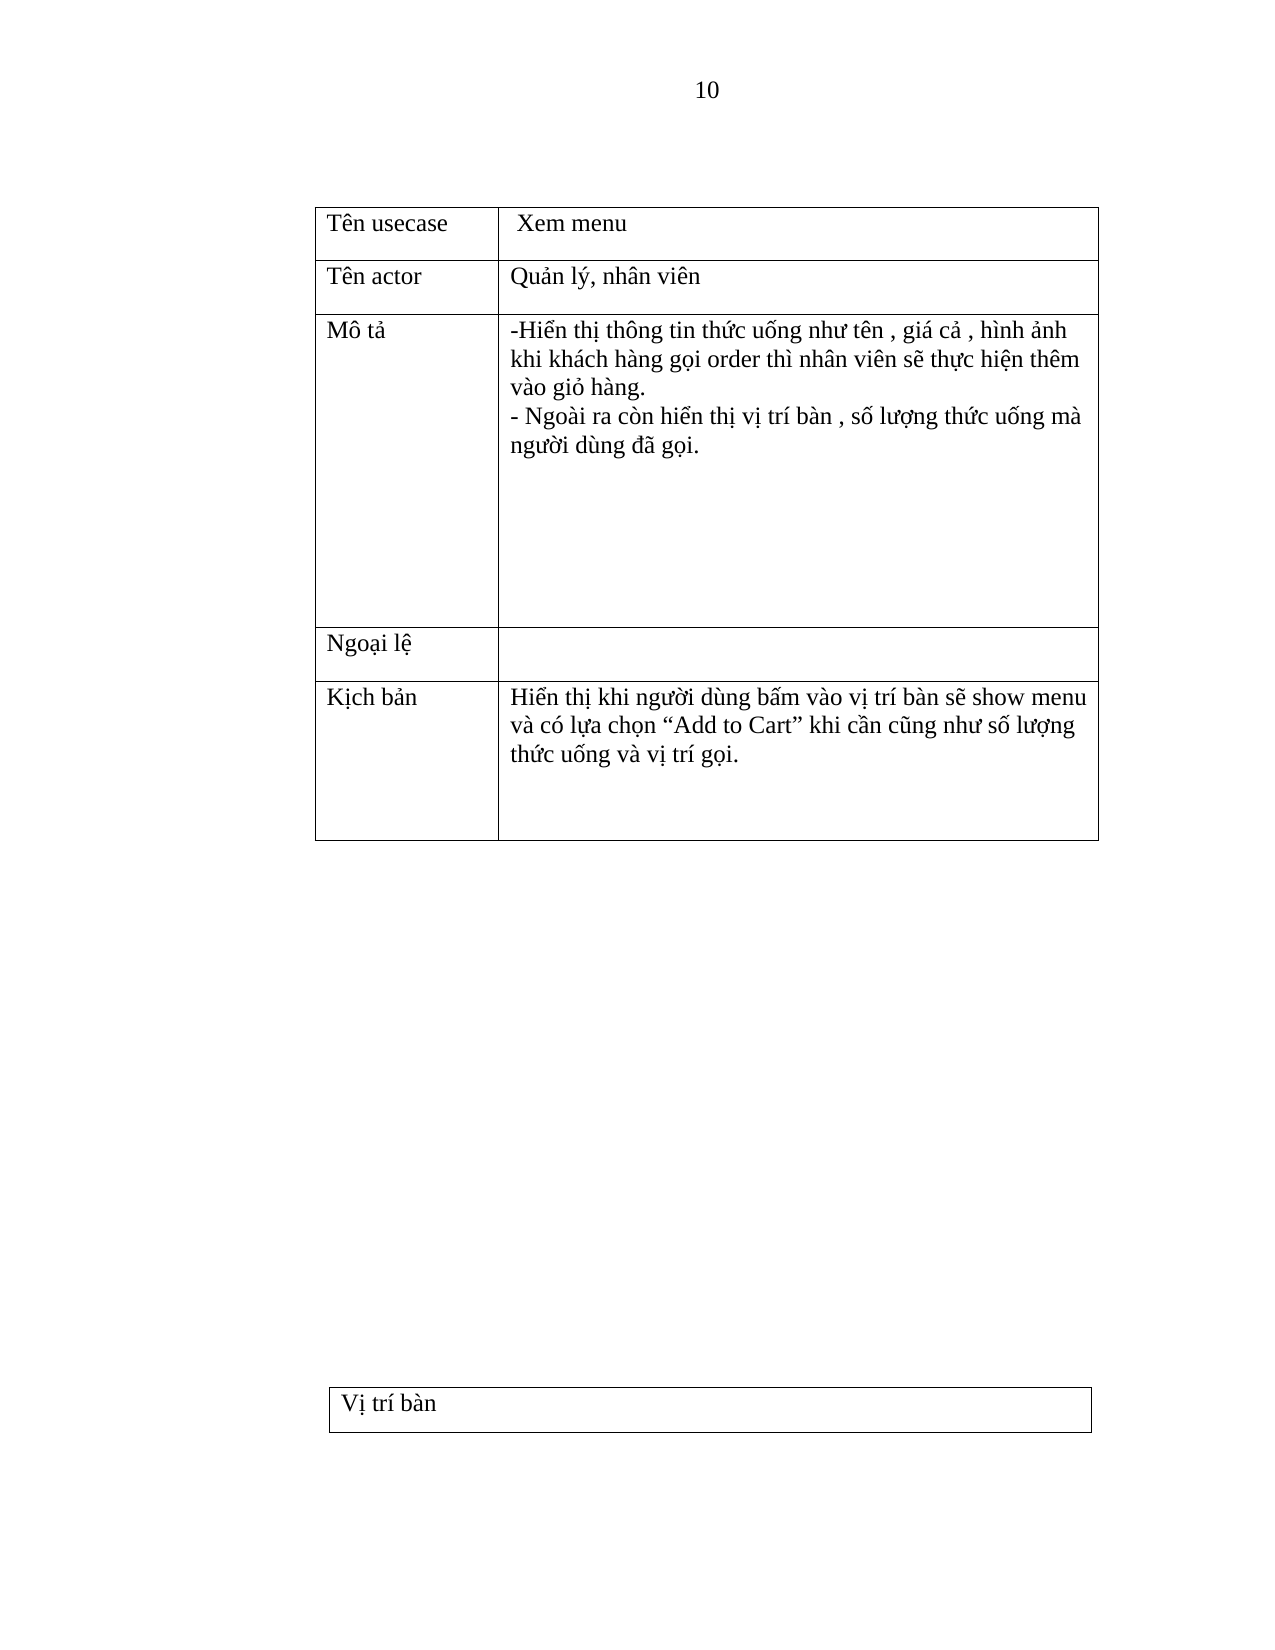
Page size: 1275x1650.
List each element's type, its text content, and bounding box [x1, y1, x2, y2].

table_cell Xem menu [499, 208, 1098, 260]
table_header Vị trí bàn [330, 1388, 1091, 1432]
table_cell Mô tả [316, 315, 498, 627]
table_cell Ngoại lệ [316, 628, 498, 681]
table_cell Tên usecase [316, 208, 498, 260]
table_cell [499, 628, 1098, 681]
table_cell Quản lý, nhân viên [499, 261, 1098, 314]
table_cell Hiển thị khi người dùng bấm vào vị trí bàn sẽ show menu và có lựa chọn “Add to Cart” khi cần cũng như số lượng thức uống và vị trí gọi. [499, 682, 1098, 840]
table_cell Kịch bản [316, 682, 498, 840]
table_cell Tên actor [316, 261, 498, 314]
table_cell -Hiển thị thông tin thức uống như tên , giá cả , hình ảnh khi khách hàng gọi order thì nhân viên sẽ thực hiện thêm vào giỏ hàng. - Ngoài ra còn hiển thị vị trí bàn , số lượng thức uống mà người dùng đã gọi. [499, 315, 1098, 627]
